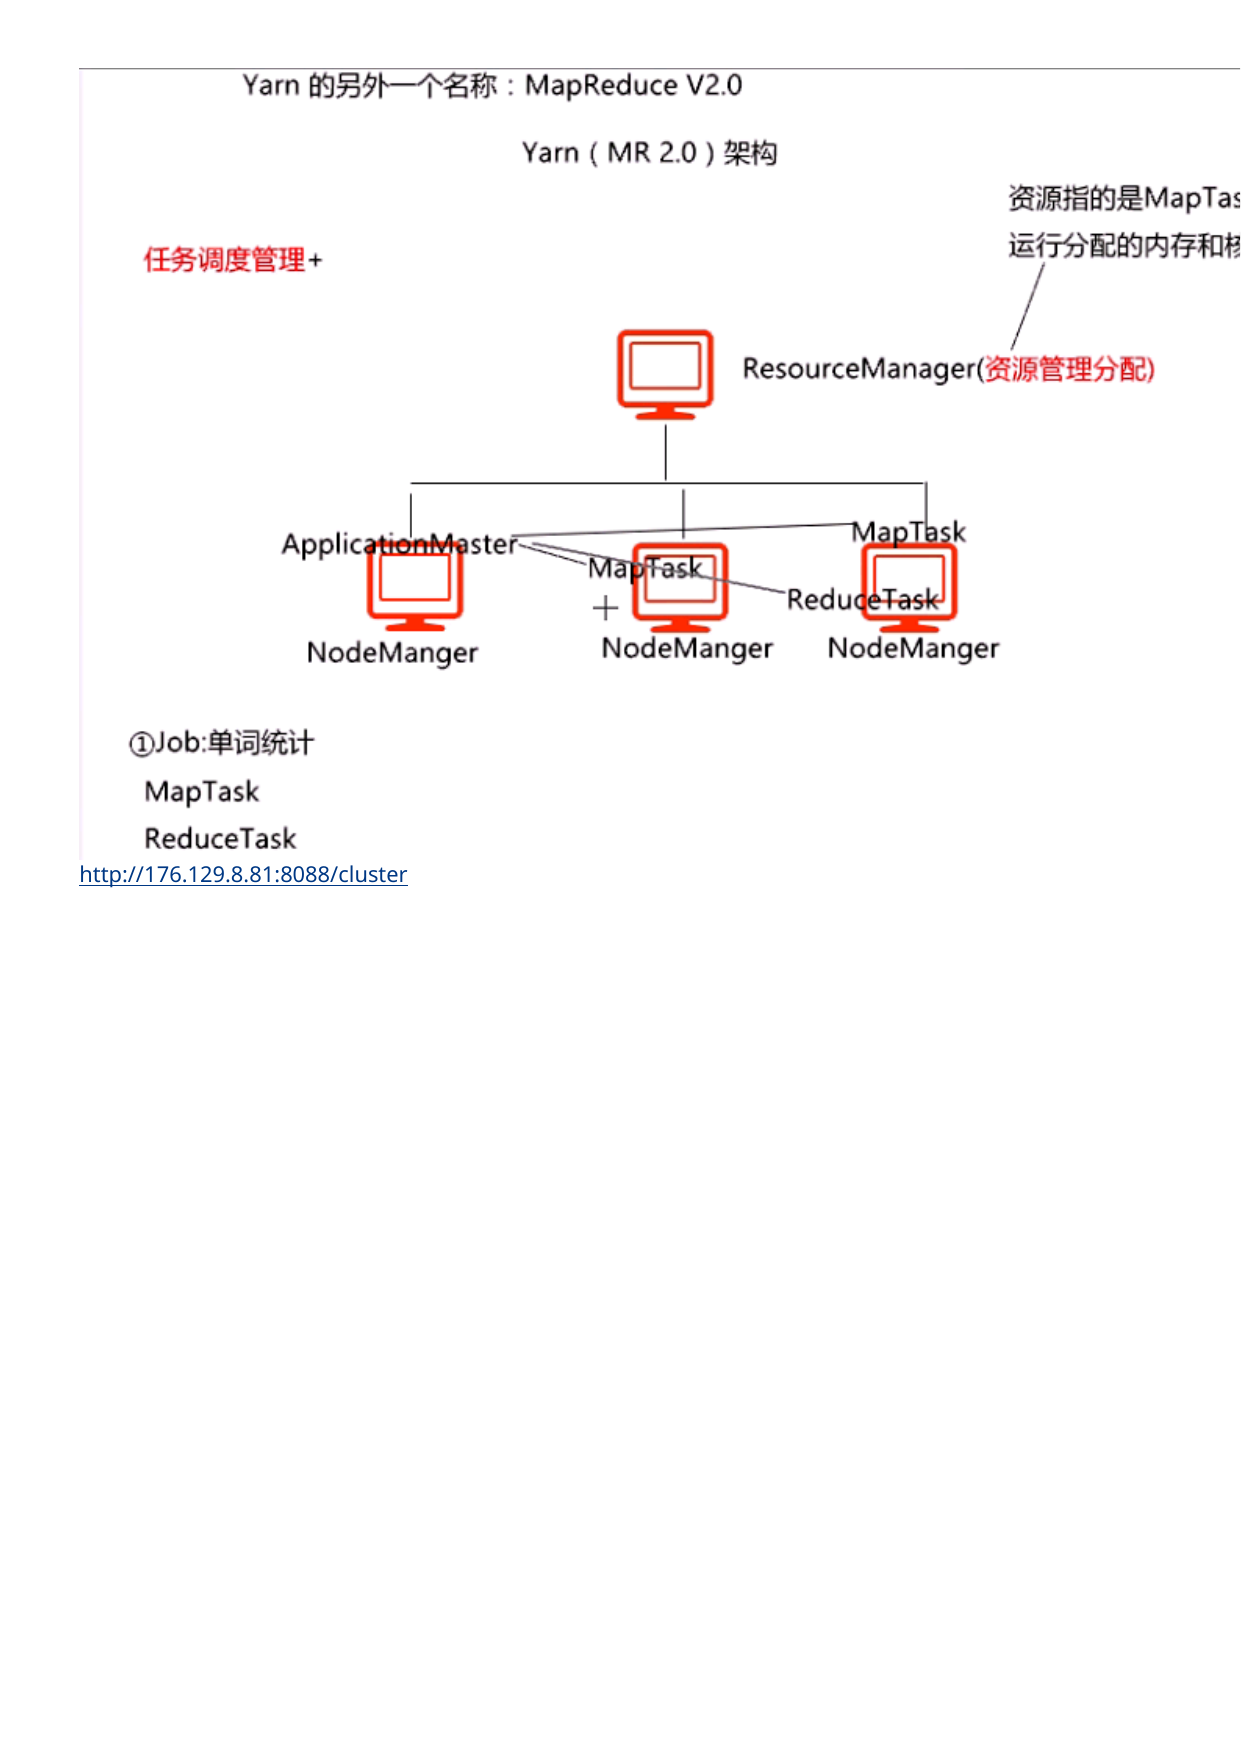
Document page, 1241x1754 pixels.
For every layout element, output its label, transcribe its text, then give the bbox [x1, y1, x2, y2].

text http://176.129.8.81:8088/cluster [79, 860, 1240, 889]
picture [79, 68, 1241, 860]
